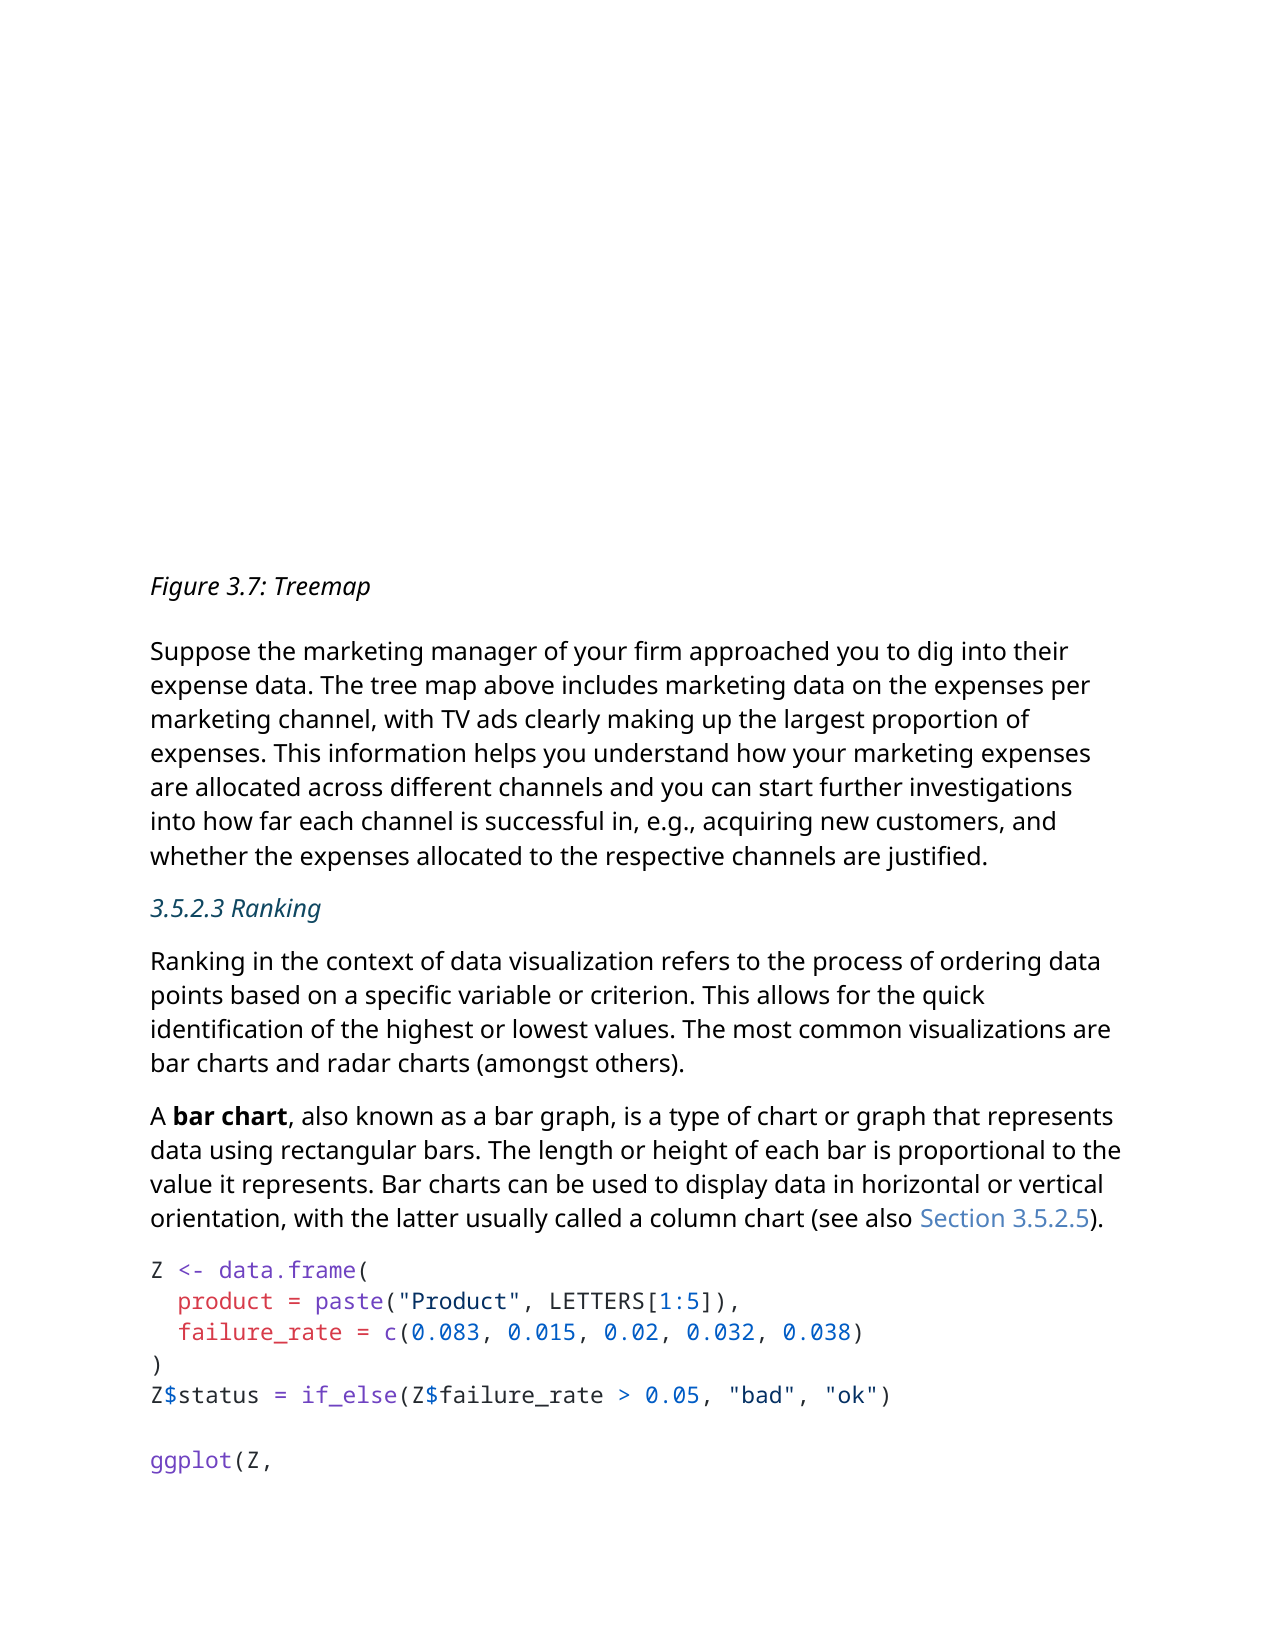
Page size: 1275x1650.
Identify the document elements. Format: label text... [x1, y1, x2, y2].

subtitle 3.5.2.3 Ranking [150, 891, 1125, 925]
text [150, 1254, 1125, 1475]
text Suppose the marketing manager of your firm approached you to dig into their expense data. The tree map above includes marketing data on the expenses per marketing channel, with TV ads clearly making up the largest proportion of expenses. This information helps you understand how your marketing expenses are allocated across different channels and you can start further investigations into how far each channel is successful in, e.g., acquiring new customers, and whether the expenses allocated to the respective channels are justified. [150, 634, 1125, 872]
text Ranking in the context of data visualization refers to the process of ordering data points based on a specific variable or criterion. This allows for the quick identification of the highest or lowest values. The most common visualizations are bar charts and radar charts (amongst others). [150, 944, 1125, 1080]
table_header Figure 3.7: Treemap [139, 150, 1114, 615]
text A bar chart, also known as a bar graph, is a type of chart or graph that represents data using rectangular bars. The length or height of each bar is proportional to the value it represents. Bar charts can be used to display data in horizontal or vertical orientation, with the latter usually called a column chart (see also Section 3.5.2.5). [150, 1099, 1125, 1235]
